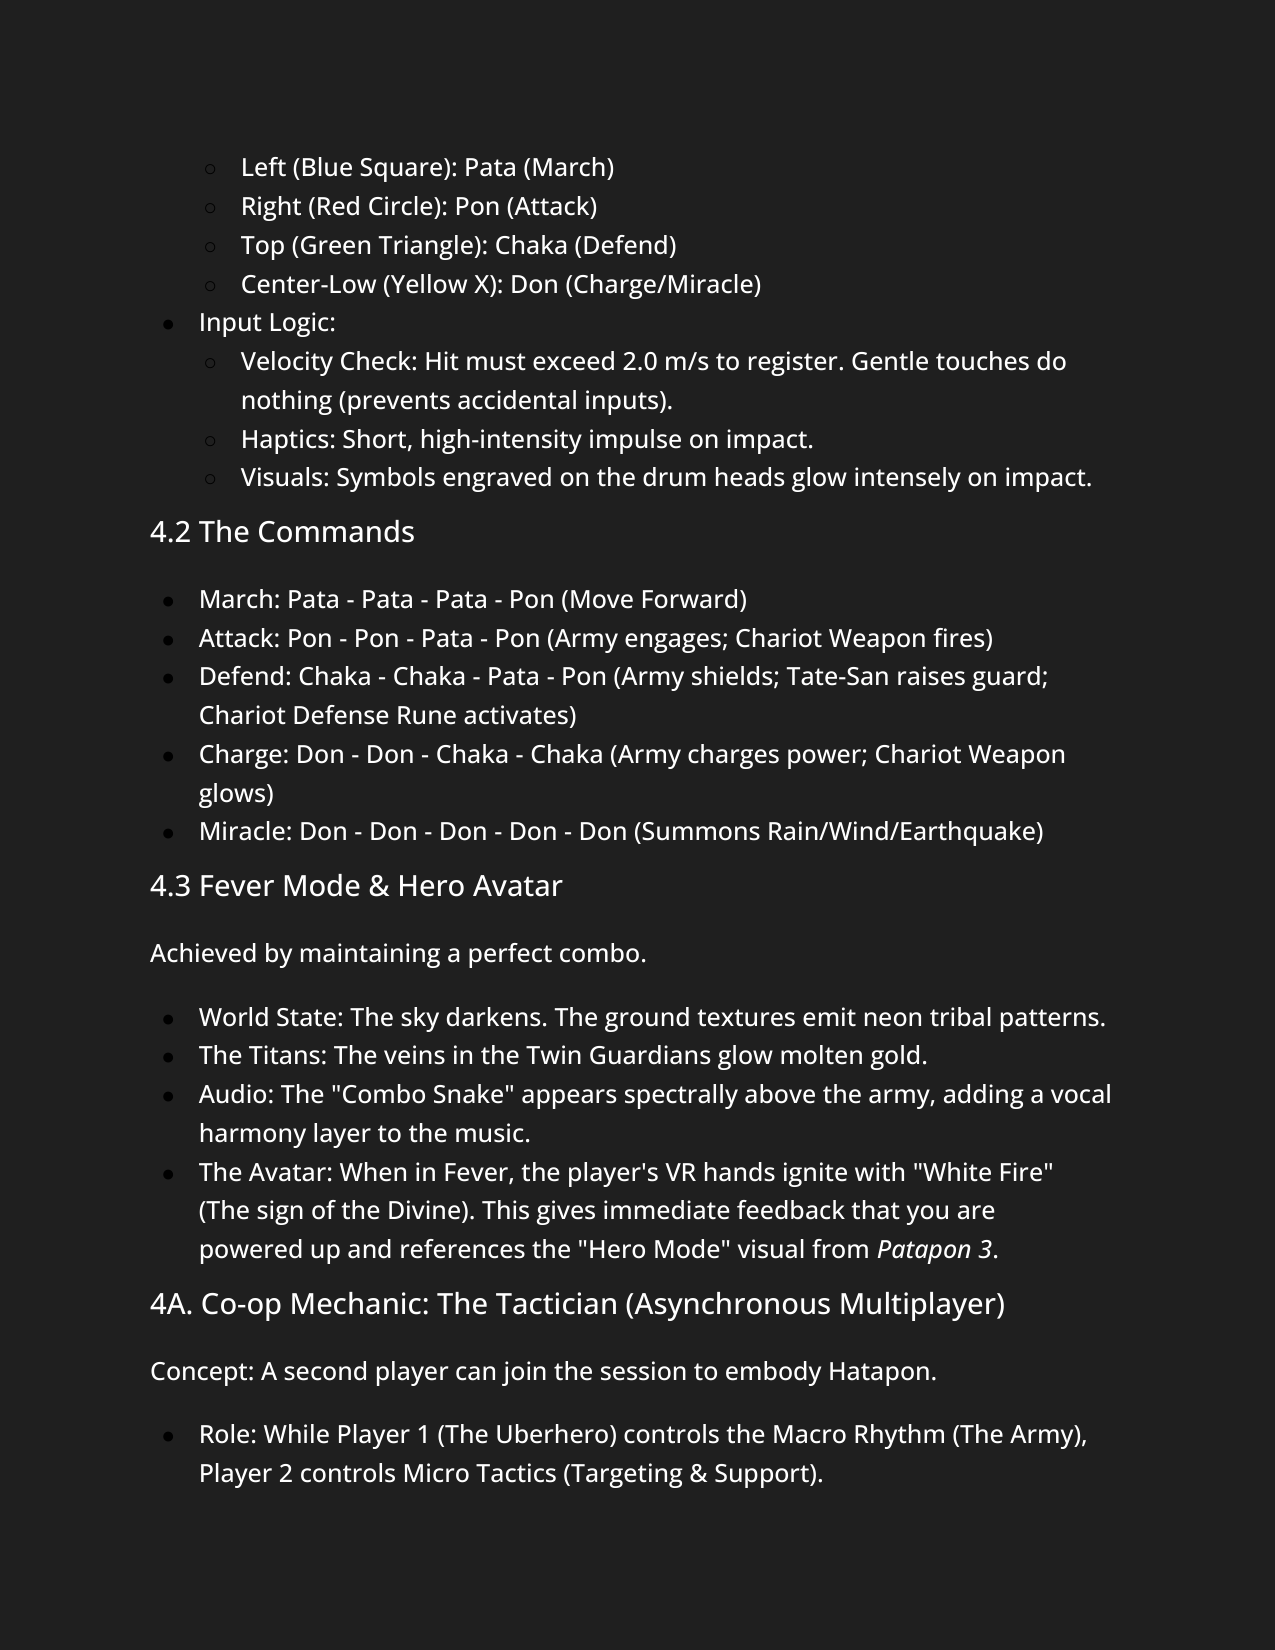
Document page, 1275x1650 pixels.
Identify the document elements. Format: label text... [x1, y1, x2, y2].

list The Avatar: When in Fever, the player's VR hands ignite with "White Fire" (The sign of the Divine). This gives immediate feedback that you are powered up and references the "Hero Mode" visual from Patapon 3. [161, 1154, 1062, 1266]
list Left (Blue Square): Pata (March) [203, 150, 1125, 184]
subtitle 4A. Co-op Mechanic: The Tactician (Asynchronous Multiplayer) [150, 1283, 1125, 1323]
list Top (Green Triangle): Chaka (Defend) [203, 227, 1125, 262]
list Center-Low (Yellow X): Don (Charge/Miracle) [203, 266, 1125, 300]
list Charge: Don - Don - Chaka - Chaka (Army charges power; Chariot Weapon glows) [161, 736, 1125, 809]
text Achieved by maintaining a perfect combo. [150, 935, 1125, 969]
list Miracle: Don - Don - Don - Don - Don (Summons Rain/Wind/Earthquake) [161, 814, 1125, 848]
list Visuals: Symbols engraved on the drum heads glow intensely on impact. [203, 460, 1125, 494]
list Audio: The "Combo Snake" appears spectrally above the army, adding a vocal harmony layer to the music. [161, 1077, 1125, 1149]
list World State: The sky darkens. The ground textures emit neon tribal patterns. [161, 999, 1125, 1033]
list Defend: Chaka - Chaka - Pata - Pon (Army shields; Tate-San raises guard; Chariot Defense Rune activates) [161, 659, 1125, 732]
subtitle 4.3 Fever Mode & Hero Avatar [150, 865, 1125, 905]
text Concept: A second player can join the session to embody Hatapon. [150, 1353, 1125, 1387]
list The Titans: The veins in the Twin Guardians glow molten gold. [161, 1038, 1125, 1072]
list Input Logic: [161, 305, 1125, 339]
list Right (Red Circle): Pon (Attack) [203, 189, 1125, 223]
subtitle 4.2 The Commands [150, 511, 1125, 551]
list March: Pata - Pata - Pata - Pon (Move Forward) [161, 581, 1125, 616]
list Haptics: Short, high-intensity impulse on impact. [203, 421, 1125, 455]
list Attack: Pon - Pon - Pata - Pon (Army engages; Chariot Weapon fires) [161, 620, 1125, 654]
list Role: While Player 1 (The Uberhero) controls the Macro Rhythm (The Army), Player 2 controls Micro Tactics (Targeting & Support). [161, 1417, 1125, 1490]
list Velocity Check: Hit must exceed 2.0 m/s to register. Gentle touches do nothing (prevents accidental inputs). [203, 344, 1125, 417]
